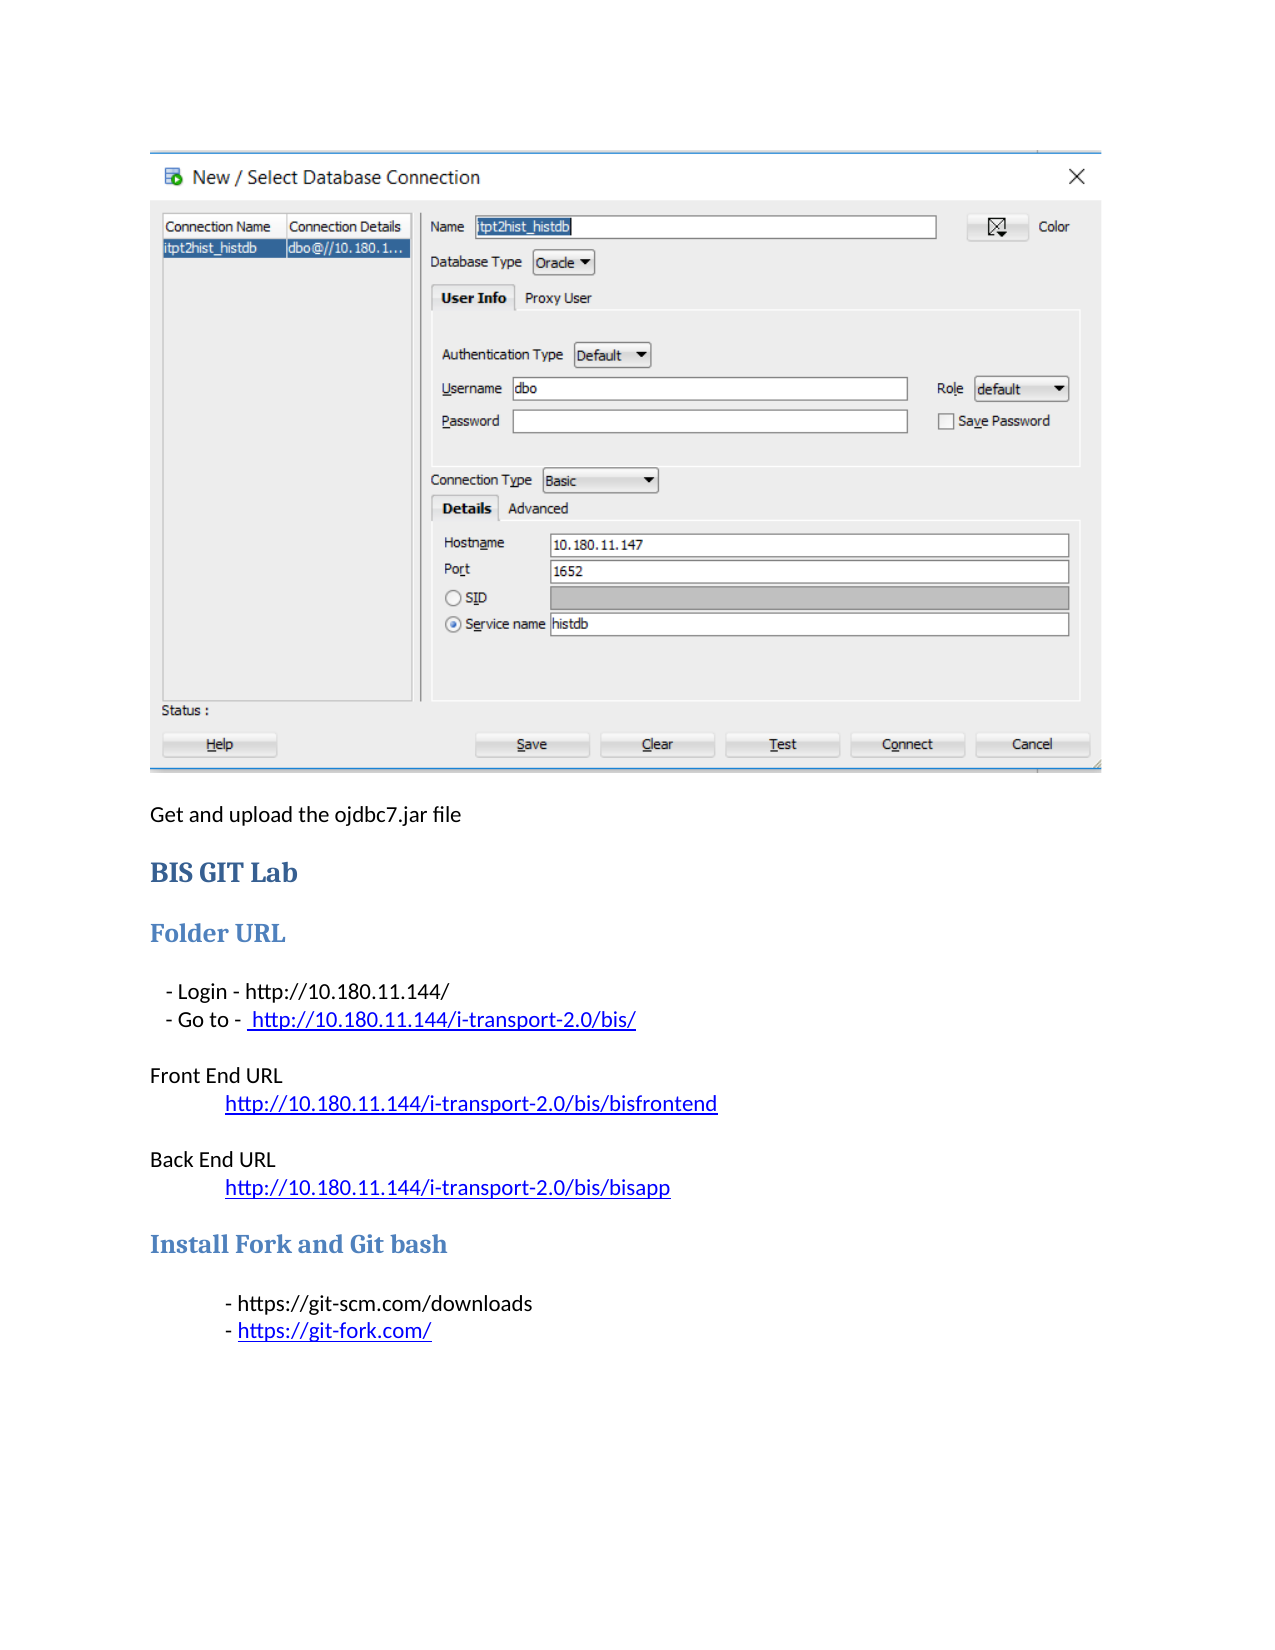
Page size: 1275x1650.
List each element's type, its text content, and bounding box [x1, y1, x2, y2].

picture [150, 150, 1102, 773]
text - Go to - [150, 1005, 1125, 1033]
subtitle Folder URL [150, 918, 1125, 949]
text http://10.180.11.144/i-transport-2.0/bis/bisfrontend [150, 1089, 1125, 1117]
text http://10.180.11.144/i-transport-2.0/bis/bisapp [150, 1173, 1125, 1201]
text - https://git-fork.com/ [150, 1317, 1125, 1345]
text Back End URL [150, 1145, 1125, 1173]
text Front End URL [150, 1061, 1125, 1089]
text - Login - http://10.180.11.144/ [150, 977, 1125, 1005]
subtitle BIS GIT Lab [150, 857, 1125, 890]
text Get and upload the ojdbc7.jar file [150, 801, 1125, 828]
text - https://git-scm.com/downloads [150, 1289, 1125, 1317]
subtitle Install Fork and Git bash [150, 1229, 1125, 1261]
